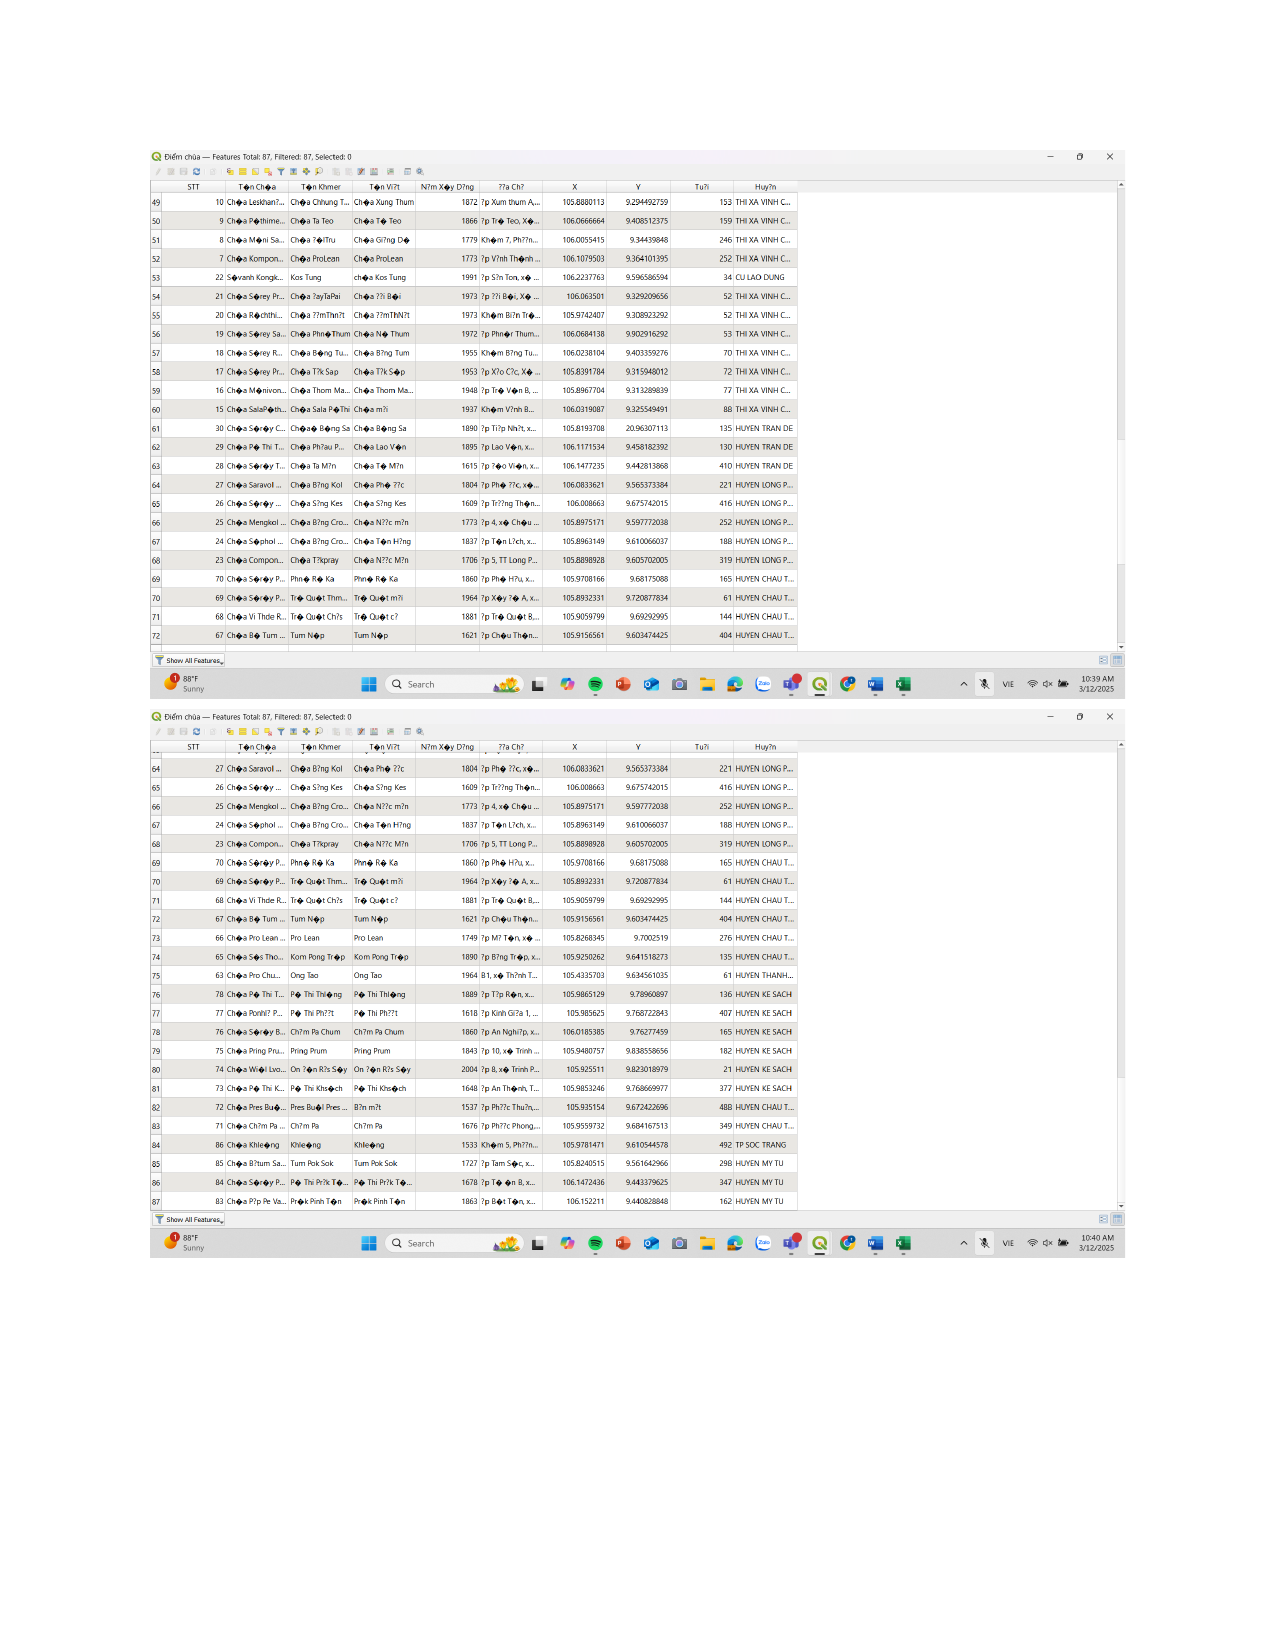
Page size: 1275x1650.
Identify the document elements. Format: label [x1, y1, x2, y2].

picture [150, 150, 1125, 699]
picture [150, 709, 1125, 1258]
